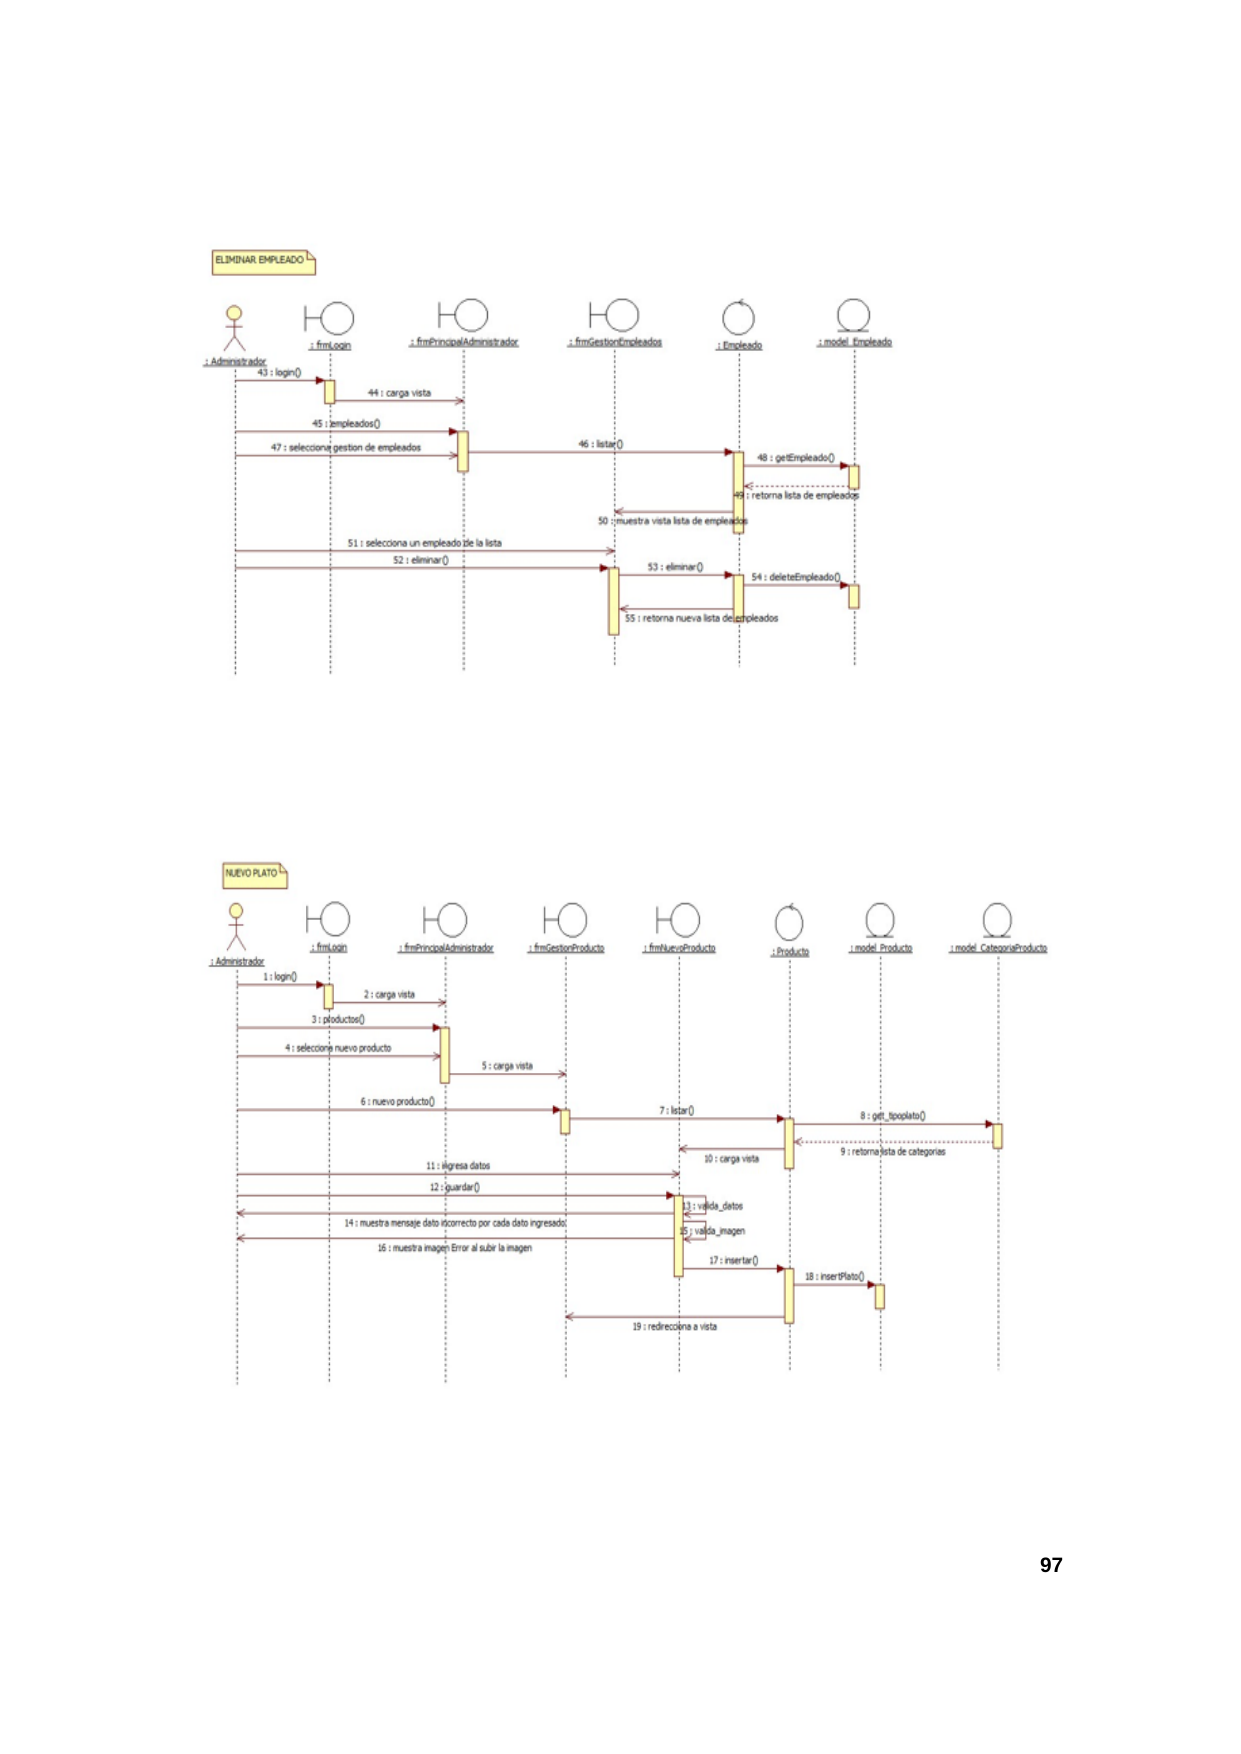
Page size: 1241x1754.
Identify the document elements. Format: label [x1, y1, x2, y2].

picture [193, 853, 1063, 1399]
picture [193, 233, 1063, 708]
